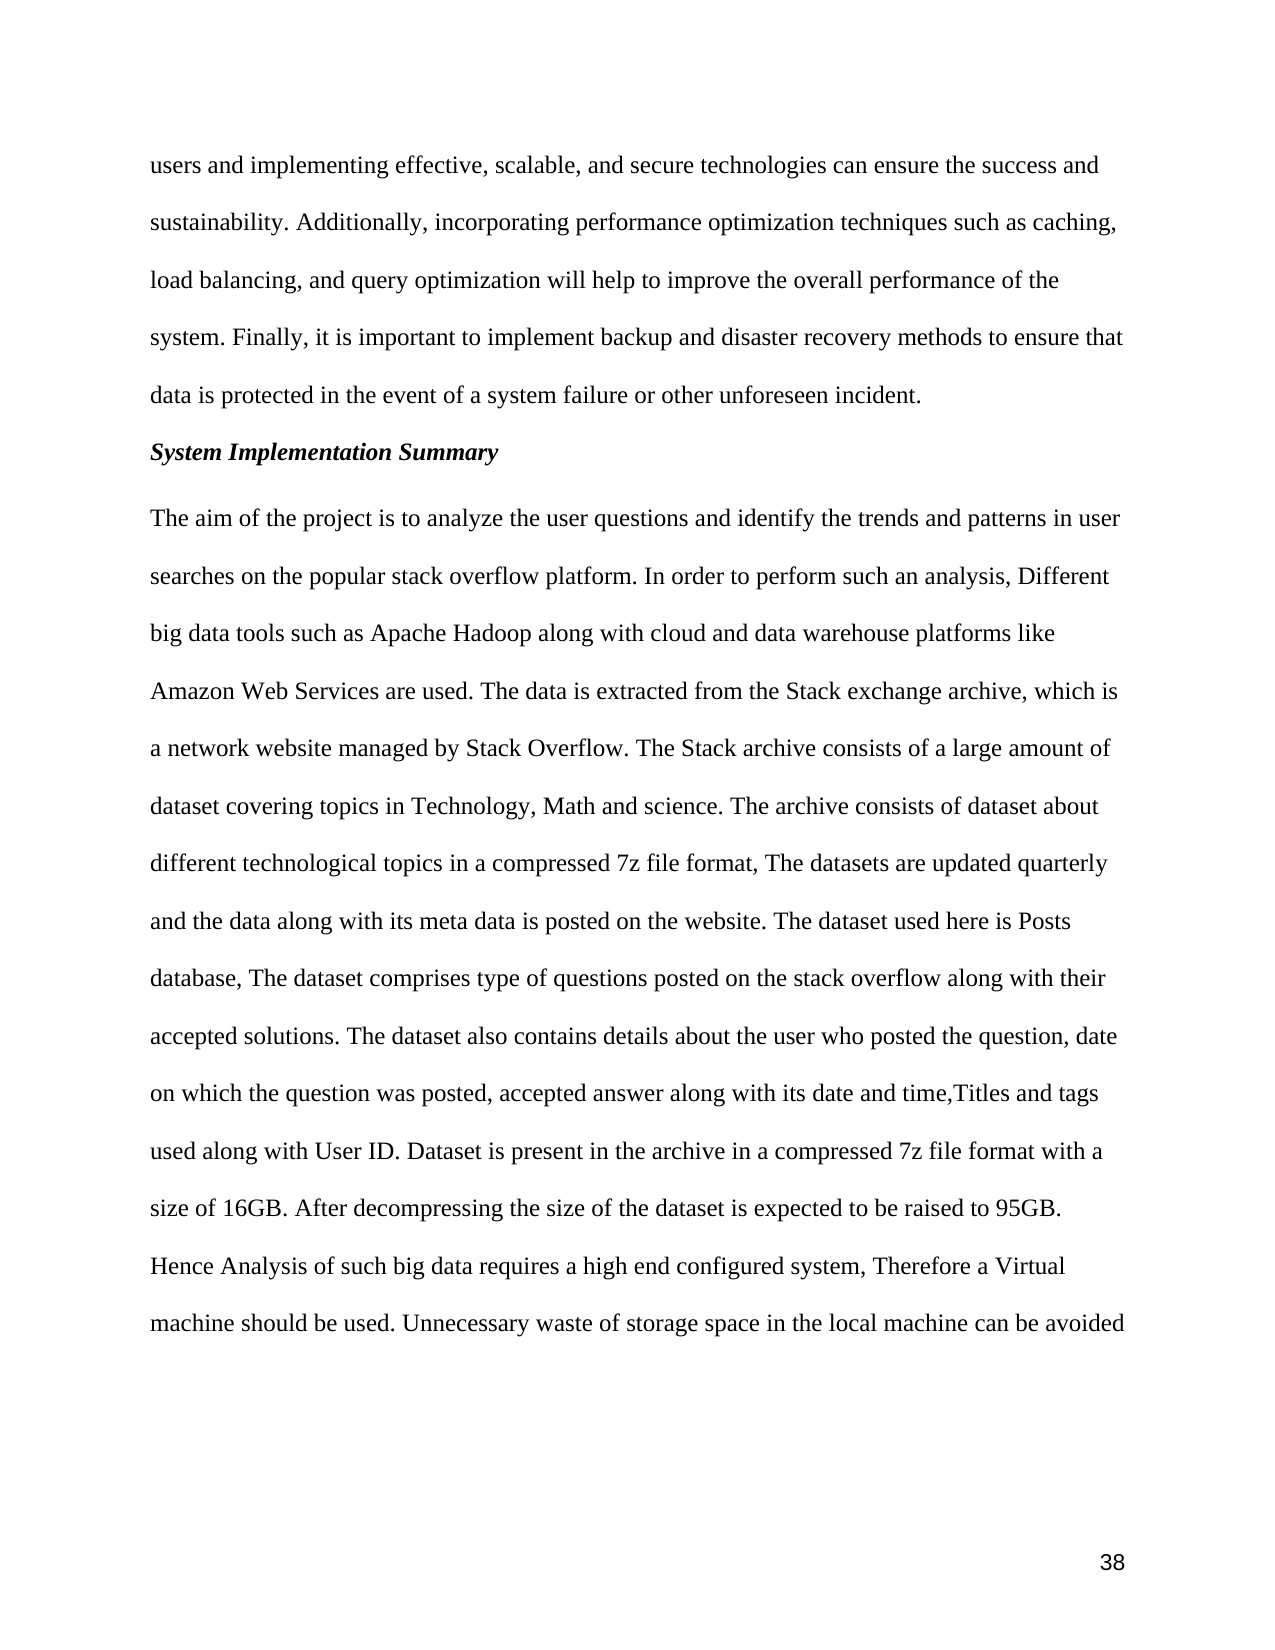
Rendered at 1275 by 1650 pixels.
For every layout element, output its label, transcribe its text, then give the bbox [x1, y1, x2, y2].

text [150, 503, 1125, 1337]
text System Implementation Summary [150, 437, 1125, 466]
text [150, 150, 1125, 409]
